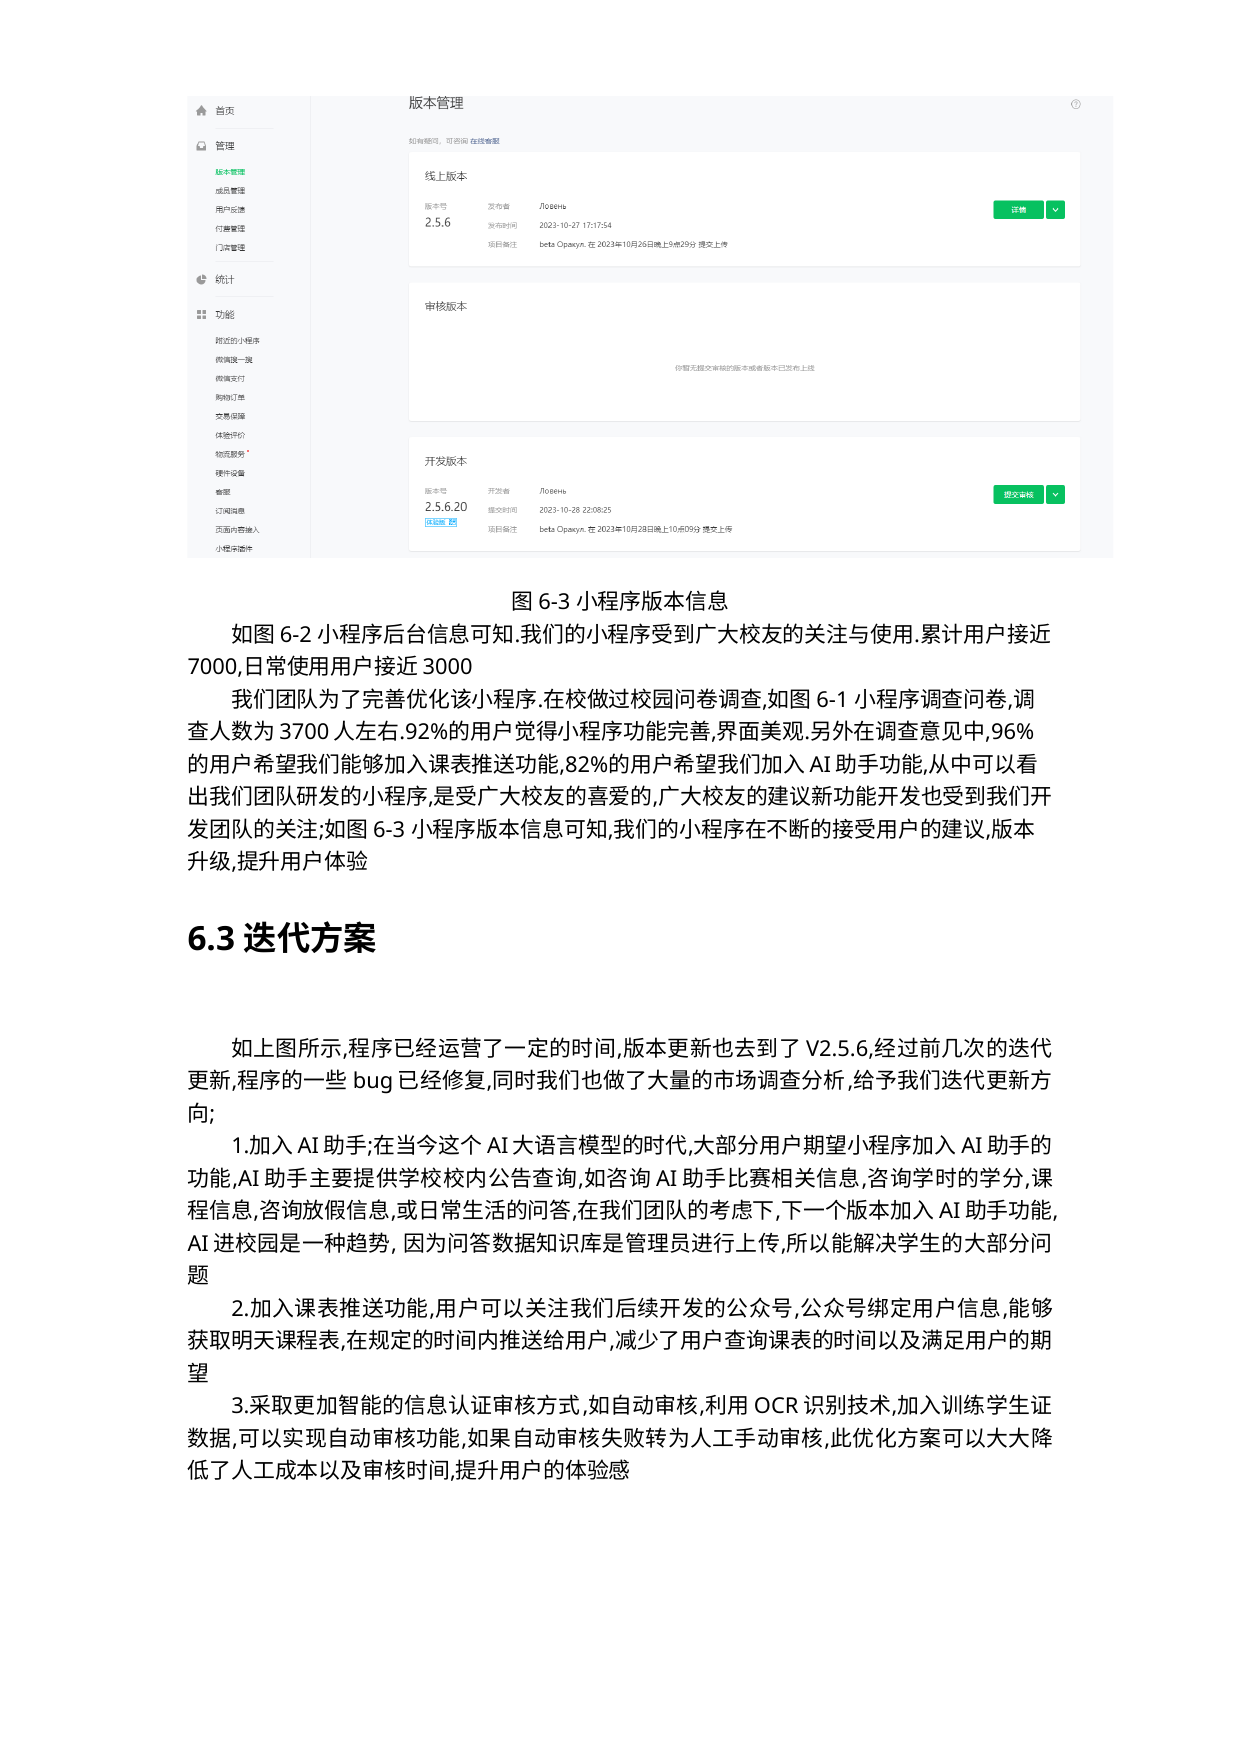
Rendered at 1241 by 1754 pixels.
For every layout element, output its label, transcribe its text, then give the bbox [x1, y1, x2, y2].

text 2.加入课表推送功能,用户可以关注我们后续开发的公众号,公众号绑定用户信息,能够获取明天课程表,在规定的时间内推送给用户,减少了用户查询课表的时间以及满足用户的期望 [187, 1291, 1053, 1388]
text 1.加入AI助手;在当今这个AI大语言模型的时代,大部分用户期望小程序加入AI助手的功能,AI助手主要提供学校校内公告查询,如咨询AI助手比赛相关信息,咨询学时的学分,课程信息,咨询放假信息,或日常生活的问答,在我们团队的考虑下,下一个版本加入AI助手功能,AI进校园是一种趋势, 因为问答数据知识库是管理员进行上传,所以能解决学生的大部分问题 [187, 1128, 1053, 1291]
text 如上图所示,程序已经运营了一定的时间,版本更新也去到了V2.5.6,经过前几次的迭代更新,程序的一些bug已经修复,同时我们也做了大量的市场调查分析,给予我们迭代更新方向; [187, 1031, 1053, 1128]
subtitle 6.3 迭代方案 [187, 904, 1053, 969]
picture [187, 96, 1114, 558]
text 我们团队为了完善优化该小程序.在校做过校园问卷调查,如图 6-1 小程序调查问卷,调查人数为3700人左右.92%的用户觉得小程序功能完善,界面美观.另外在调查意见中,96%的用户希望我们能够加入课表推送功能,82%的用户希望我们加入AI助手功能,从中可以看出我们团队研发的小程序,是受广大校友的喜爱的,广大校友的建议新功能开发也受到我们开发团队的关注;如图 6-3 小程序版本信息可知,我们的小程序在不断的接受用户的建议,版本升级,提升用户体验 [187, 682, 1053, 877]
text 3.采取更加智能的信息认证审核方式,如自动审核,利用OCR识别技术,加入训练学生证数据,可以实现自动审核功能,如果自动审核失败转为人工手动审核,此优化方案可以大大降低了人工成本以及审核时间,提升用户的体验感 [187, 1388, 1053, 1486]
text 如图 6-2 小程序后台信息可知.我们的小程序受到广大校友的关注与使用.累计用户接近7000,日常使用用户接近3000 [187, 617, 1053, 682]
text 图 6-3 小程序版本信息 [187, 584, 1053, 617]
